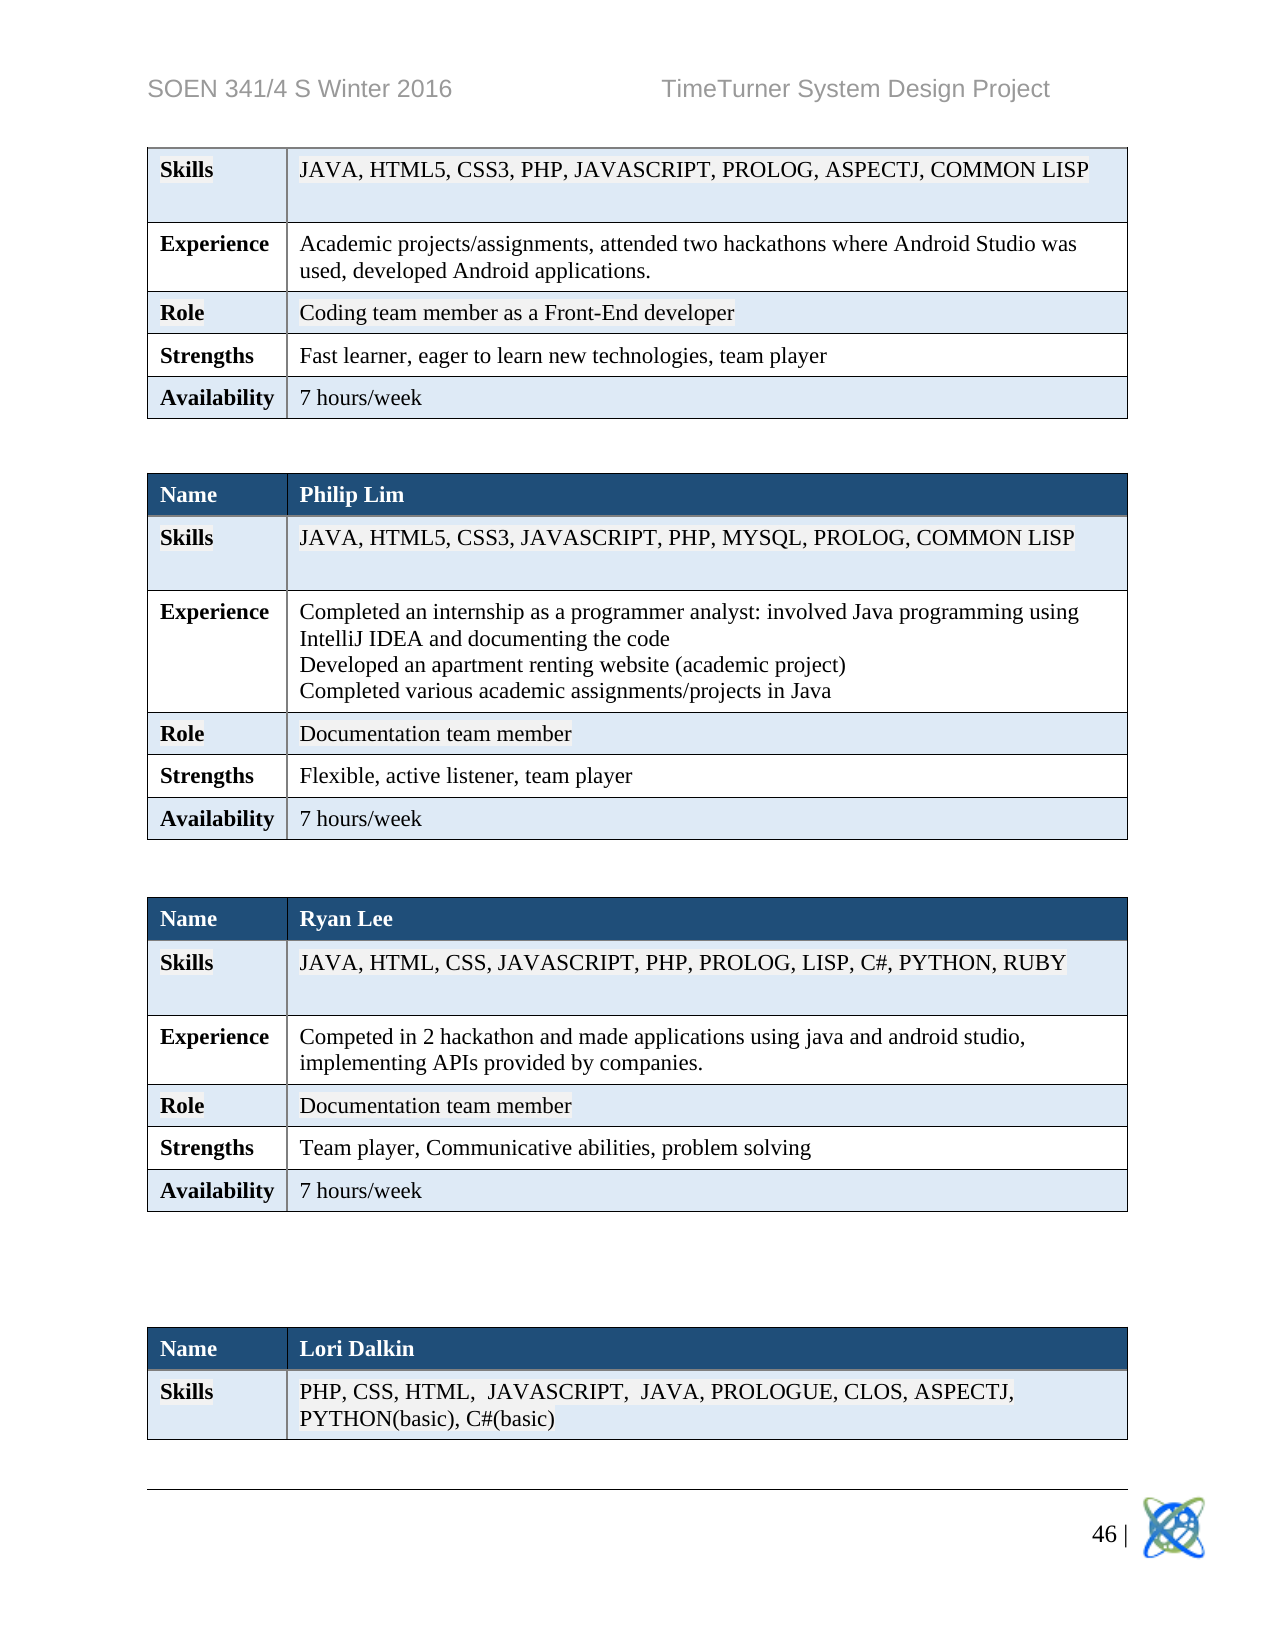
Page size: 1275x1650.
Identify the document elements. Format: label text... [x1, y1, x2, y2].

table_cell Availability [148, 798, 286, 839]
table_header Philip Lim [288, 474, 1127, 515]
table_header Name [148, 898, 287, 940]
table_cell JAVA, HTML, CSS, JAVASCRIPT, PHP, PROLOG, LISP, C#, PYTHON, RUBY [288, 941, 1127, 1015]
table_cell Experience [148, 591, 286, 712]
table_cell Coding team member as a Front-End developer [288, 292, 1127, 333]
table_cell Skills [148, 941, 286, 1015]
table_cell Availability [148, 1170, 286, 1211]
table_cell Academic projects/assignments, attended two hackathons where Android Studio was used, developed Android applications. [288, 223, 1127, 291]
table_header Lori Dalkin [288, 1328, 1127, 1369]
table_cell 7 hours/week [288, 1170, 1127, 1211]
table_cell Skills [148, 149, 286, 222]
table_cell Role [148, 713, 286, 754]
table_cell 7 hours/week [288, 377, 1127, 418]
table_cell Team player, Communicative abilities, problem solving [288, 1127, 1127, 1168]
table_cell 7 hours/week [288, 798, 1127, 839]
table_cell Fast learner, eager to learn new technologies, team player [288, 334, 1127, 376]
table_cell Strengths [148, 334, 286, 376]
table_cell JAVA, HTML5, CSS3, PHP, JAVASCRIPT, PROLOG, ASPECTJ, COMMON LISP [288, 149, 1127, 222]
table_cell Role [148, 1085, 286, 1126]
table_cell Experience [148, 1016, 286, 1083]
table_header Ryan Lee [288, 898, 1127, 940]
table_cell Strengths [148, 1127, 286, 1168]
picture [1123, 1490, 1224, 1566]
table_cell Documentation team member [288, 713, 1127, 754]
table_cell Role [148, 292, 286, 333]
table_cell Experience [148, 223, 286, 291]
table_cell Flexible, active listener, team player [288, 755, 1127, 797]
table_cell Skills [148, 517, 286, 590]
table_header Name [148, 474, 287, 515]
table_cell JAVA, HTML5, CSS3, JAVASCRIPT, PHP, MYSQL, PROLOG, COMMON LISP [288, 517, 1127, 590]
table_cell Documentation team member [288, 1085, 1127, 1126]
table_cell Strengths [148, 755, 286, 797]
table_cell Completed an internship as a programmer analyst: involved Java programming using IntelliJ IDEA and documenting the code Developed an apartment renting website (academic project) Completed various academic assignments/projects in Java [288, 591, 1127, 712]
table_cell Skills [148, 1371, 286, 1439]
table_cell PHP, CSS, HTML, JAVASCRIPT, JAVA, PROLOGUE, CLOS, ASPECTJ, PYTHON(basic), C#(basic) [288, 1371, 1127, 1439]
table_cell Competed in 2 hackathon and made applications using java and android studio, implementing APIs provided by companies. [288, 1016, 1127, 1083]
table_cell Availability [148, 377, 286, 418]
table_header Name [148, 1328, 287, 1369]
